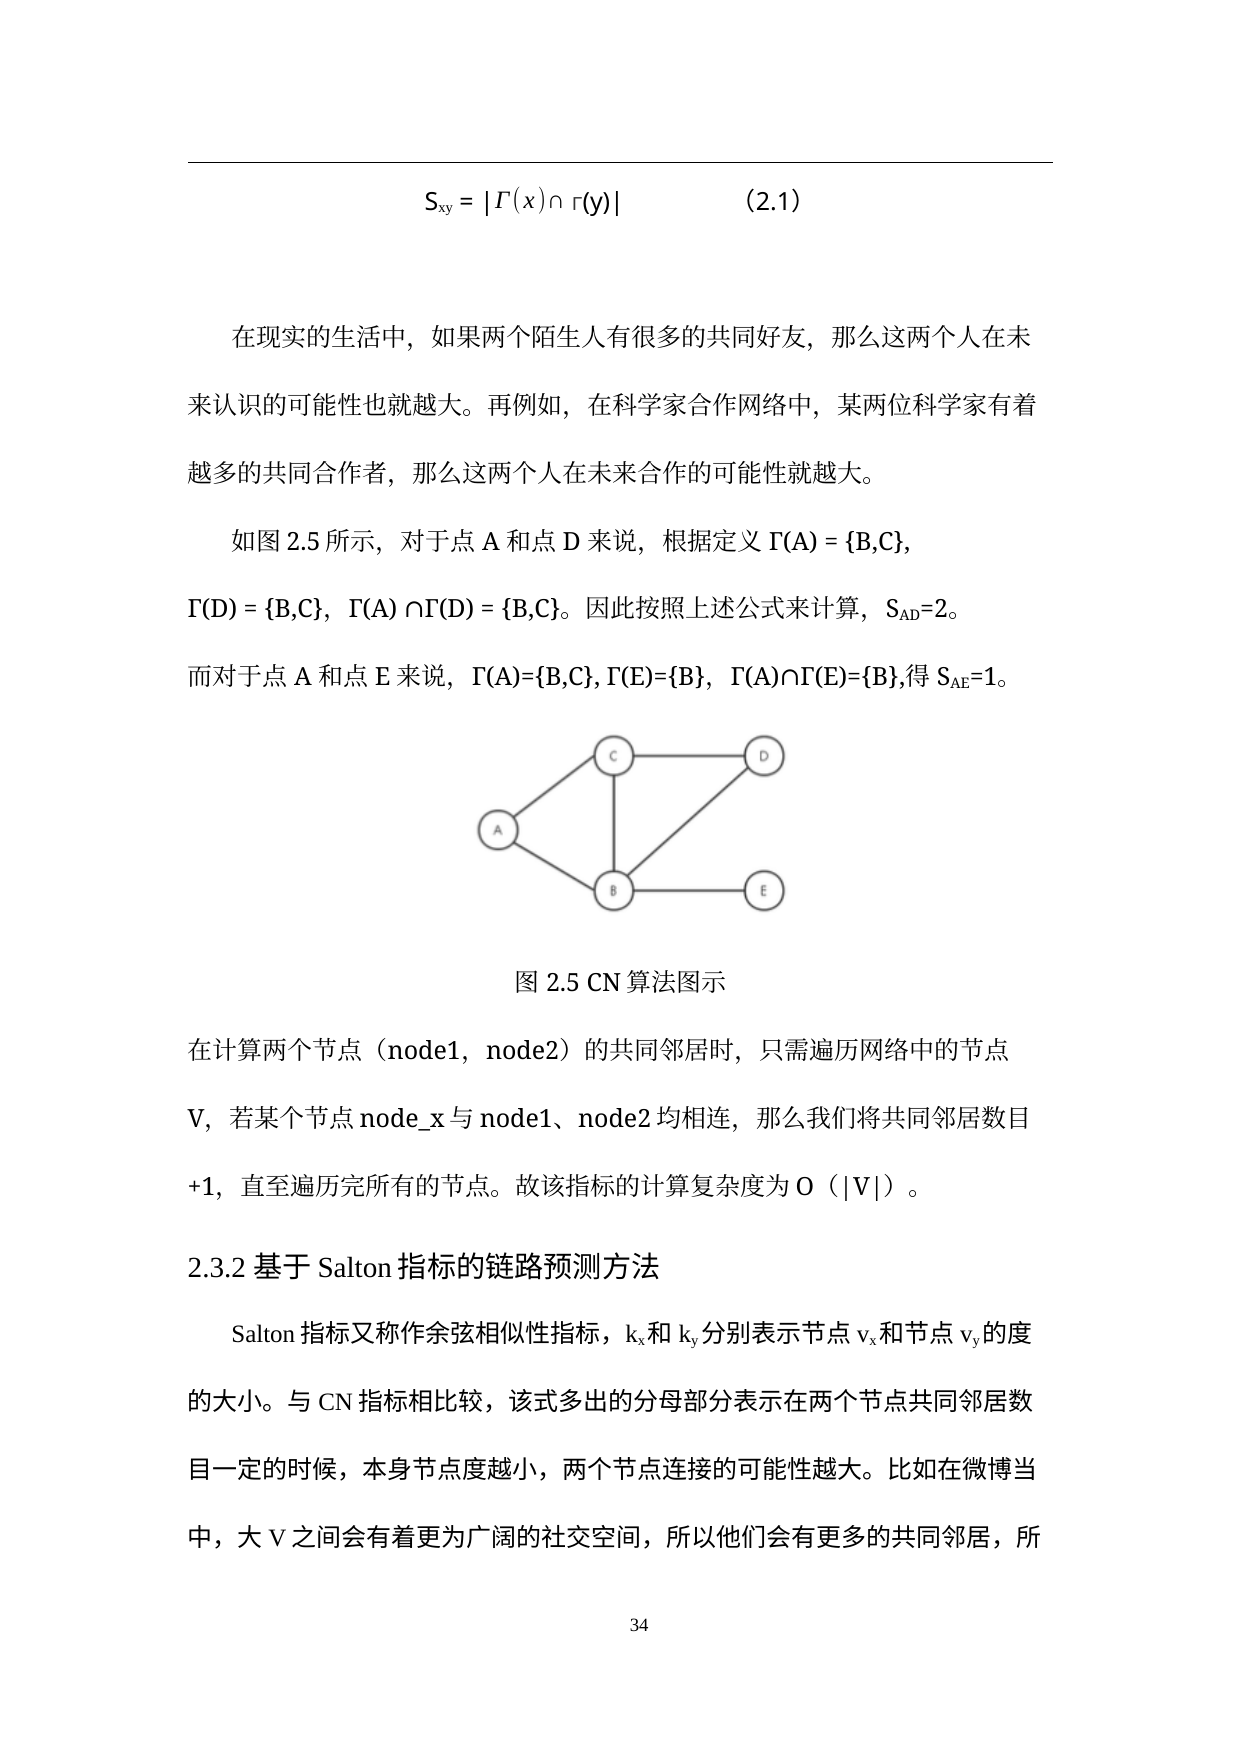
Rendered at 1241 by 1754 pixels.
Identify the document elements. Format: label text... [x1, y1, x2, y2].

text 在现实的生活中，如果两个陌生人有很多的共同好友，那么这两个人在未来认识的可能性也就越大。再例如，在科学家合作网络中，某两位科学家有着越多的共同合作者，那么这两个人在未来合作的可能性就越大。 [187, 301, 1053, 505]
text 图 2.5 CN算法图示 [187, 947, 1053, 1014]
picture [343, 708, 898, 931]
text Γ(D) = {B,C}，Γ(A) ∩Γ(D) = {B,C}。因此按照上述公式来计算，SAD=2。 [187, 573, 1053, 641]
text 如图2.5所示，对于点 A 和点 D 来说，根据定义 Γ(A) = {B,C}, [187, 505, 1053, 573]
subtitle 2.3.2 基于Salton指标的链路预测方法 [187, 1243, 1053, 1286]
text 而对于点 A 和点 E 来说，Γ(A)={B,C}, Γ(E)={B}，Γ(A)∩Γ(E)={B},得 SAE=1。 [187, 641, 1053, 709]
text 在计算两个节点（node1，node2）的共同邻居时，只需遍历网络中的节点V，若某个节点node_x与node1、node2均相连，那么我们将共同邻居数目+1，直至遍历完所有的节点。故该指标的计算复杂度为O（|V|）。 [187, 1014, 1053, 1218]
text Sxy = | Γ(y)| （2.1） [187, 166, 1053, 233]
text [187, 1298, 1053, 1570]
